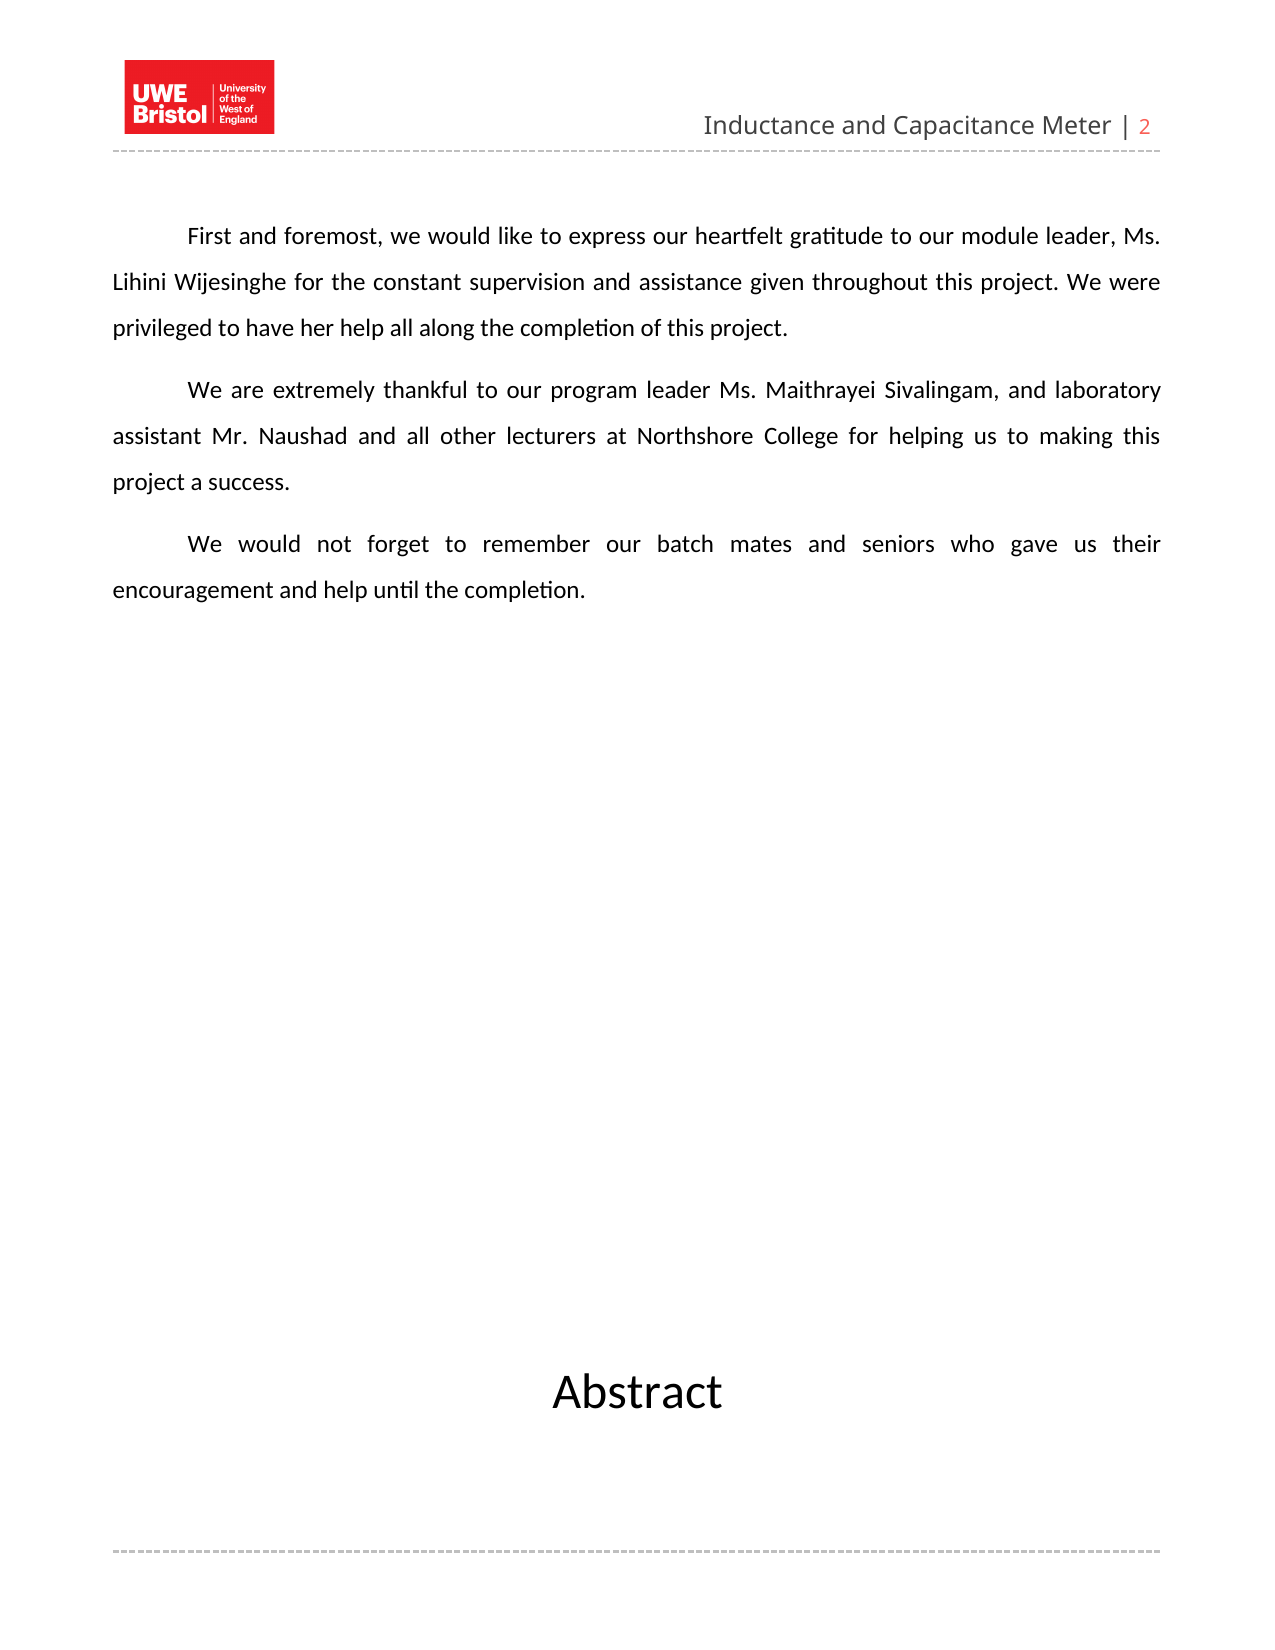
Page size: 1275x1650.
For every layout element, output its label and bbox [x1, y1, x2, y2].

picture [124, 60, 275, 134]
